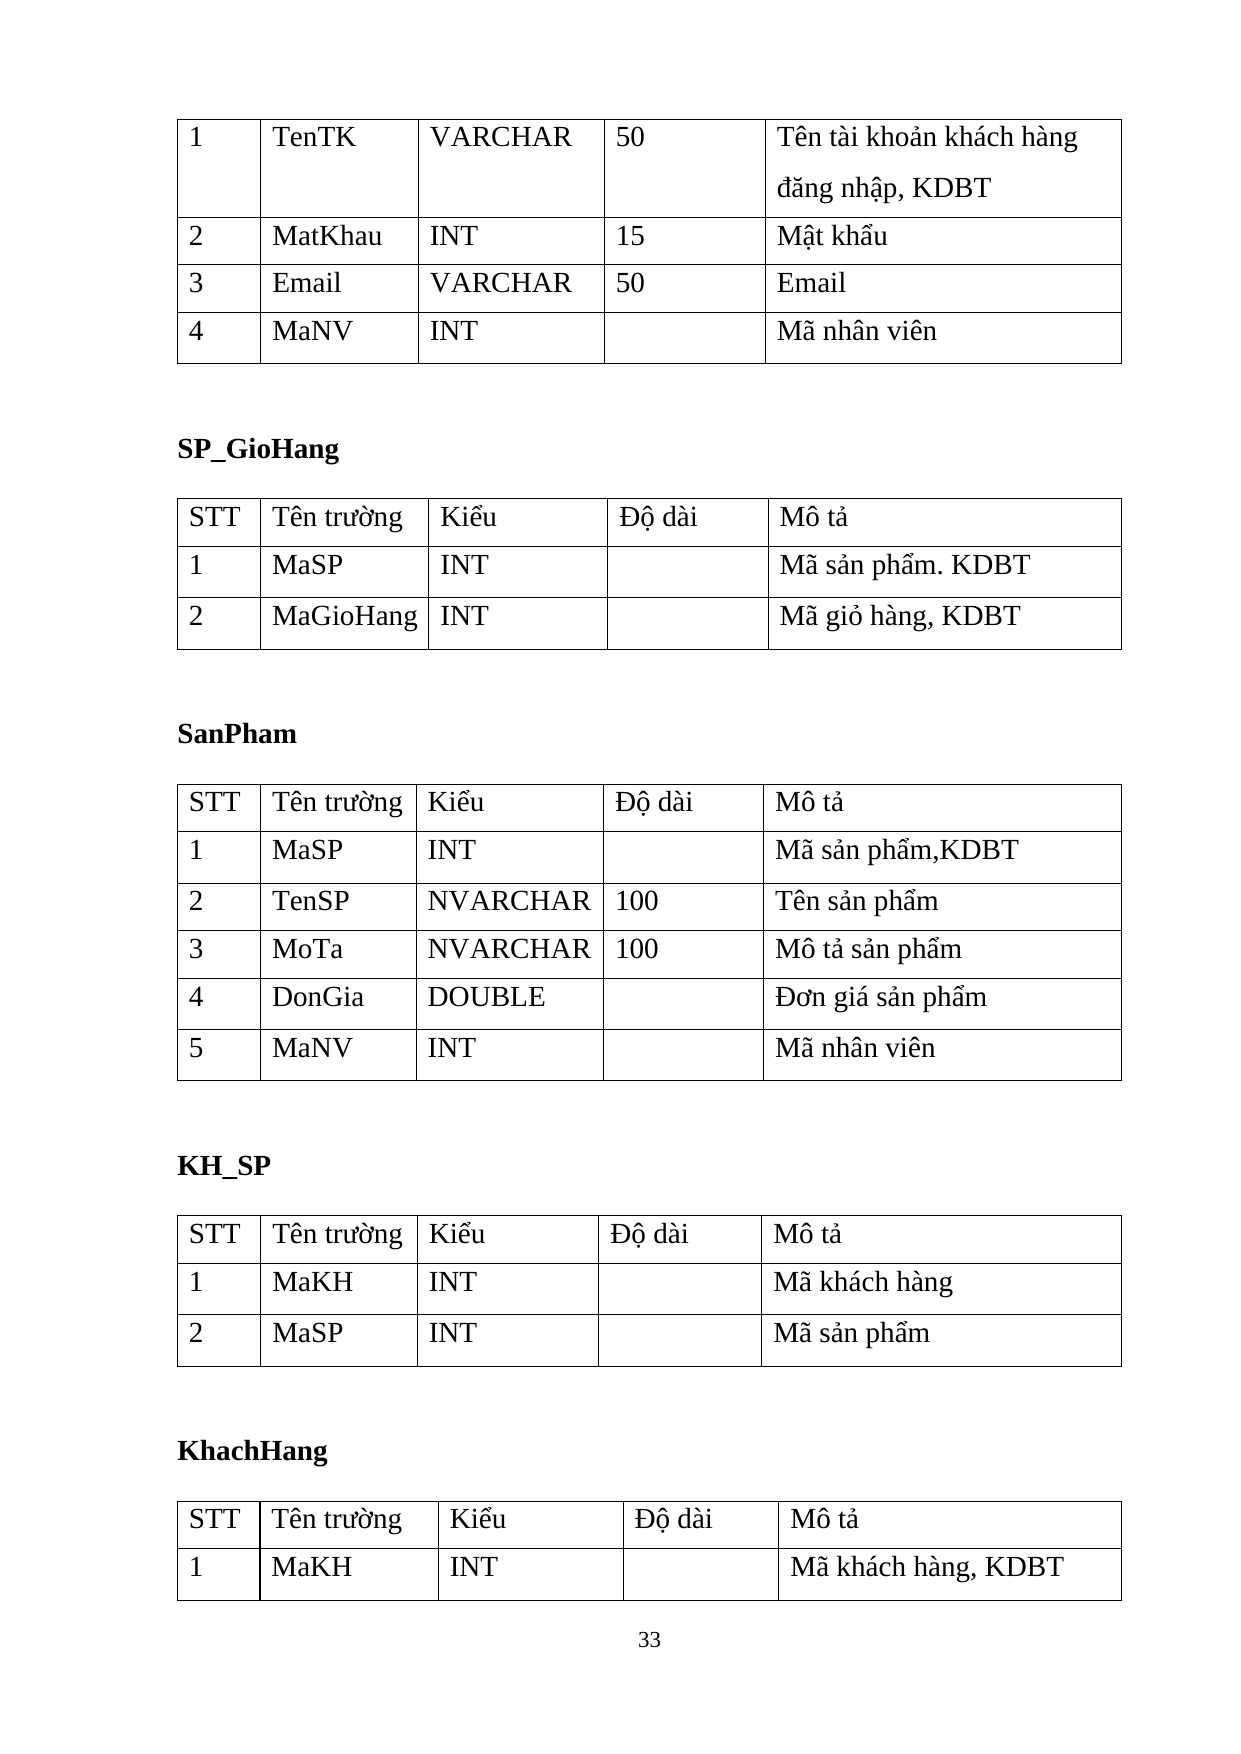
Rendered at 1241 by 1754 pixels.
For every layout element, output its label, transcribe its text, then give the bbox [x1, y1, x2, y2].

table_cell Tên tài khoản khách hàng đăng nhập, KDBT [766, 120, 1121, 217]
table_cell Mã khách hàng [762, 1264, 1121, 1314]
table_cell Mã sản phẩm,KDBT [764, 832, 1121, 882]
table_header Độ dài [608, 499, 768, 546]
table_cell INT [419, 313, 604, 363]
table_cell VARCHAR [419, 120, 604, 217]
table_cell 100 [604, 931, 763, 978]
table_cell [608, 598, 768, 648]
table_cell MaGioHang [261, 598, 428, 648]
table_cell MaSP [261, 832, 416, 882]
table_header Mô tả [779, 1502, 1121, 1548]
table_header STT [178, 785, 260, 831]
table_cell 3 [178, 265, 260, 312]
table_cell INT [418, 1264, 598, 1314]
table_cell MoTa [261, 931, 416, 978]
table_cell MaKH [261, 1264, 417, 1314]
table_header Tên trường [261, 1502, 438, 1548]
text KhachHang [177, 1433, 1122, 1467]
table_cell [605, 313, 765, 363]
table_cell INT [418, 1315, 598, 1366]
table_cell Đơn giá sản phẩm [764, 979, 1121, 1029]
table_header Tên trường [261, 1216, 417, 1263]
table_cell MaSP [261, 547, 428, 597]
table_header Mô tả [762, 1216, 1121, 1263]
table_cell MaKH [261, 1549, 438, 1599]
table_cell MaNV [261, 313, 418, 363]
table_cell NVARCHAR [417, 884, 603, 930]
table_cell 2 [178, 1315, 260, 1366]
table_cell 15 [605, 218, 765, 264]
table_cell 1 [178, 1264, 260, 1314]
table_cell Email [261, 265, 418, 312]
table_cell Mã sản phẩm [762, 1315, 1121, 1366]
table_header Kiểu [418, 1216, 598, 1263]
table_header STT [178, 1216, 260, 1263]
table_cell 3 [178, 931, 260, 978]
text KH_SP [177, 1148, 1122, 1182]
table_cell 4 [178, 979, 260, 1029]
table_cell 5 [178, 1030, 260, 1080]
table_header Mô tả [769, 499, 1121, 546]
table_header Kiểu [429, 499, 607, 546]
table_cell VARCHAR [419, 265, 604, 312]
table_cell 50 [605, 120, 765, 217]
table_cell INT [419, 218, 604, 264]
table_header Tên trường [261, 785, 416, 831]
text SP_GioHang [177, 431, 1122, 465]
table_cell [604, 1030, 763, 1080]
table_cell [599, 1264, 761, 1314]
table_cell DOUBLE [417, 979, 603, 1029]
table_header Độ dài [604, 785, 763, 831]
table_cell MaSP [261, 1315, 417, 1366]
table_cell Mã sản phẩm. KDBT [769, 547, 1121, 597]
table_cell 1 [178, 1549, 259, 1599]
table_header Mô tả [764, 785, 1121, 831]
table_cell Mã nhân viên [764, 1030, 1121, 1080]
table_cell 4 [178, 313, 260, 363]
table_cell [599, 1315, 761, 1366]
table_header Kiểu [439, 1502, 623, 1548]
table_header Độ dài [599, 1216, 761, 1263]
table_cell Mã khách hàng, KDBT [779, 1549, 1121, 1599]
table_cell INT [429, 547, 607, 597]
table_cell Email [766, 265, 1121, 312]
table_cell Mật khẩu [766, 218, 1121, 264]
table_cell TenSP [261, 884, 416, 930]
table_cell INT [417, 832, 603, 882]
table_cell 2 [178, 598, 260, 648]
table_cell DonGia [261, 979, 416, 1029]
table_cell [604, 979, 763, 1029]
table_cell 2 [178, 218, 260, 264]
table_cell MaNV [261, 1030, 416, 1080]
table_cell [624, 1549, 778, 1599]
table_cell MatKhau [261, 218, 418, 264]
table_header Độ dài [624, 1502, 778, 1548]
table_header STT [178, 1502, 259, 1548]
table_cell 1 [178, 547, 260, 597]
table_cell Mã nhân viên [766, 313, 1121, 363]
table_cell [608, 547, 768, 597]
table_cell 1 [178, 832, 260, 882]
table_cell 50 [605, 265, 765, 312]
table_cell 2 [178, 884, 260, 930]
table_cell INT [439, 1549, 623, 1599]
table_cell [604, 832, 763, 882]
table_cell 100 [604, 884, 763, 930]
text SanPham [177, 716, 1122, 750]
table_cell TenTK [261, 120, 418, 217]
table_cell NVARCHAR [417, 931, 603, 978]
table_cell Mô tả sản phẩm [764, 931, 1121, 978]
table_header Kiểu [417, 785, 603, 831]
table_header Tên trường [261, 499, 428, 546]
table_cell Tên sản phẩm [764, 884, 1121, 930]
table_cell 1 [178, 120, 260, 217]
table_cell INT [417, 1030, 603, 1080]
table_cell Mã giỏ hàng, KDBT [769, 598, 1121, 648]
table_header STT [178, 499, 260, 546]
table_cell INT [429, 598, 607, 648]
